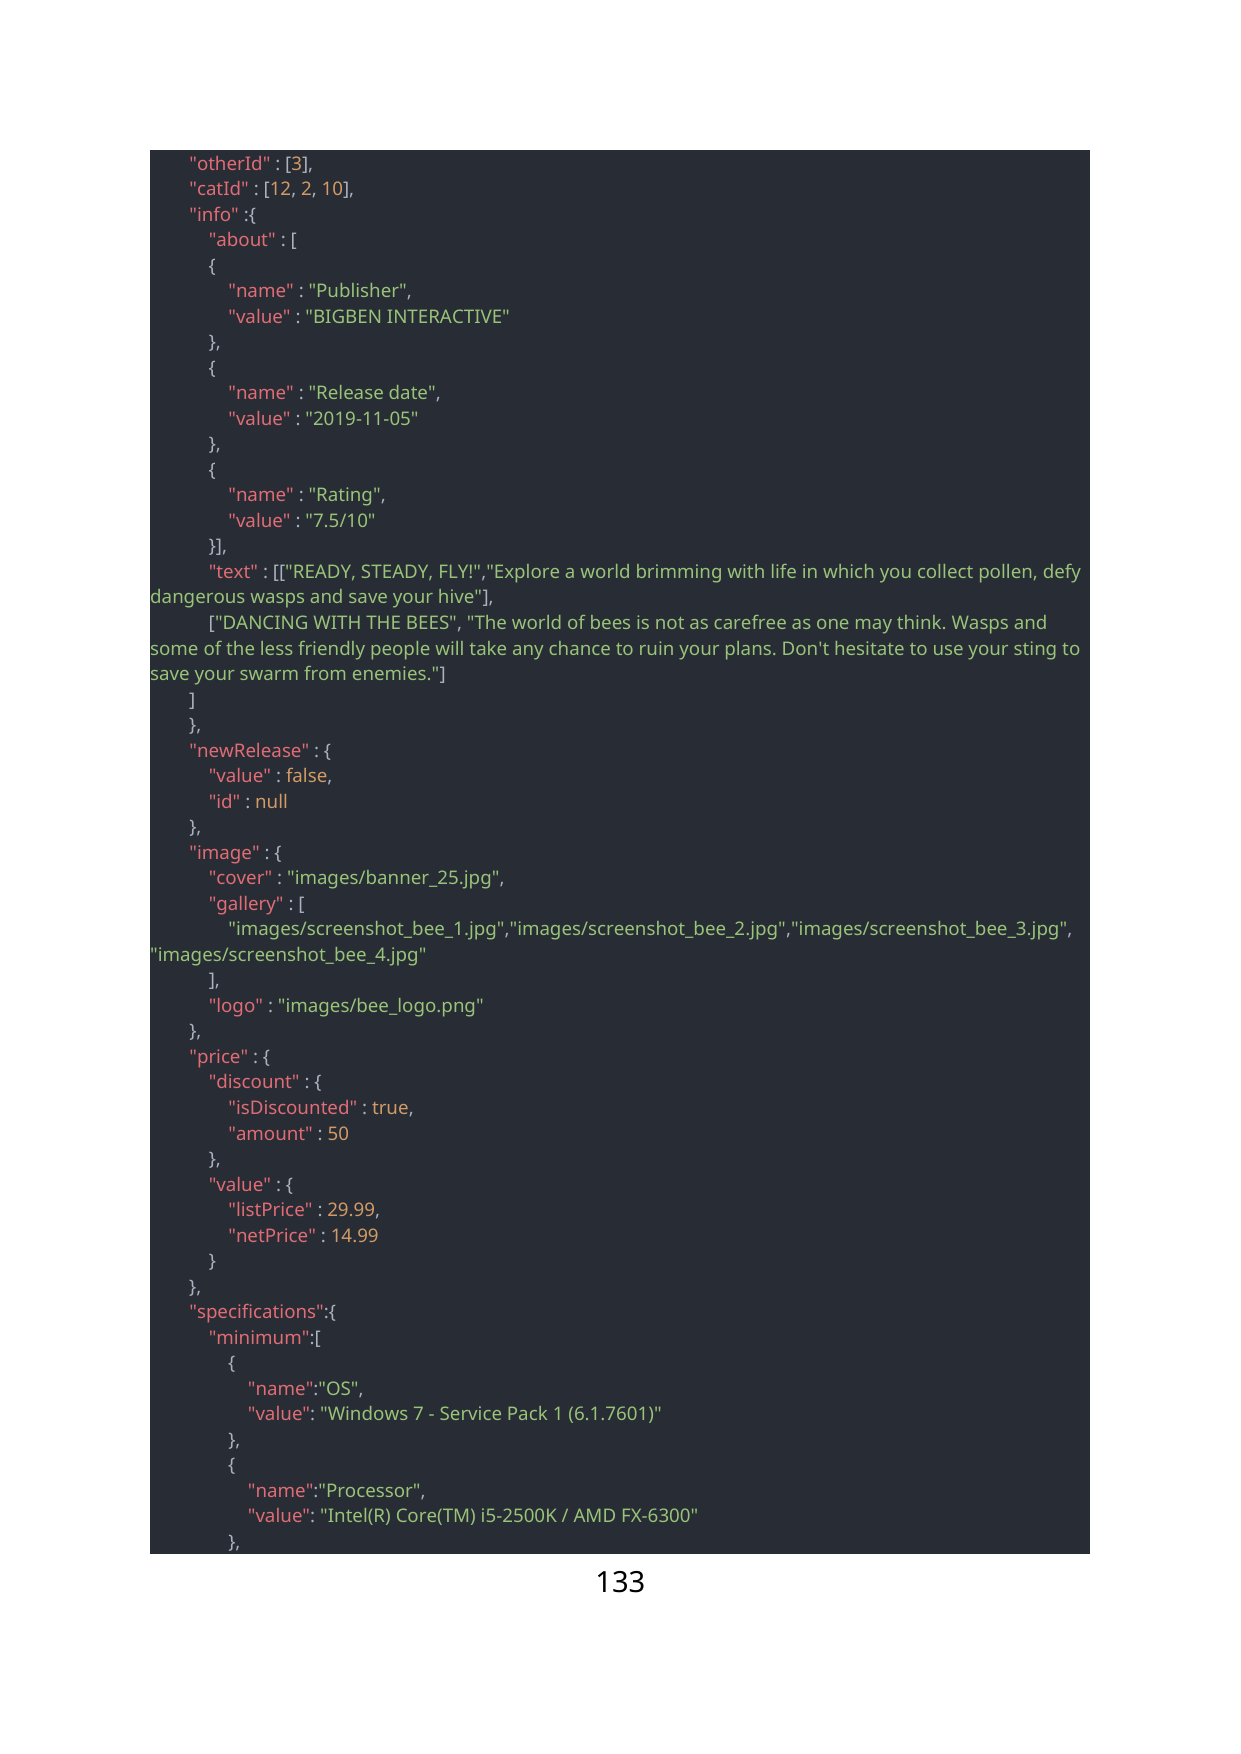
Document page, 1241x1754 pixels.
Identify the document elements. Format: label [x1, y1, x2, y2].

text [150, 150, 1090, 1554]
